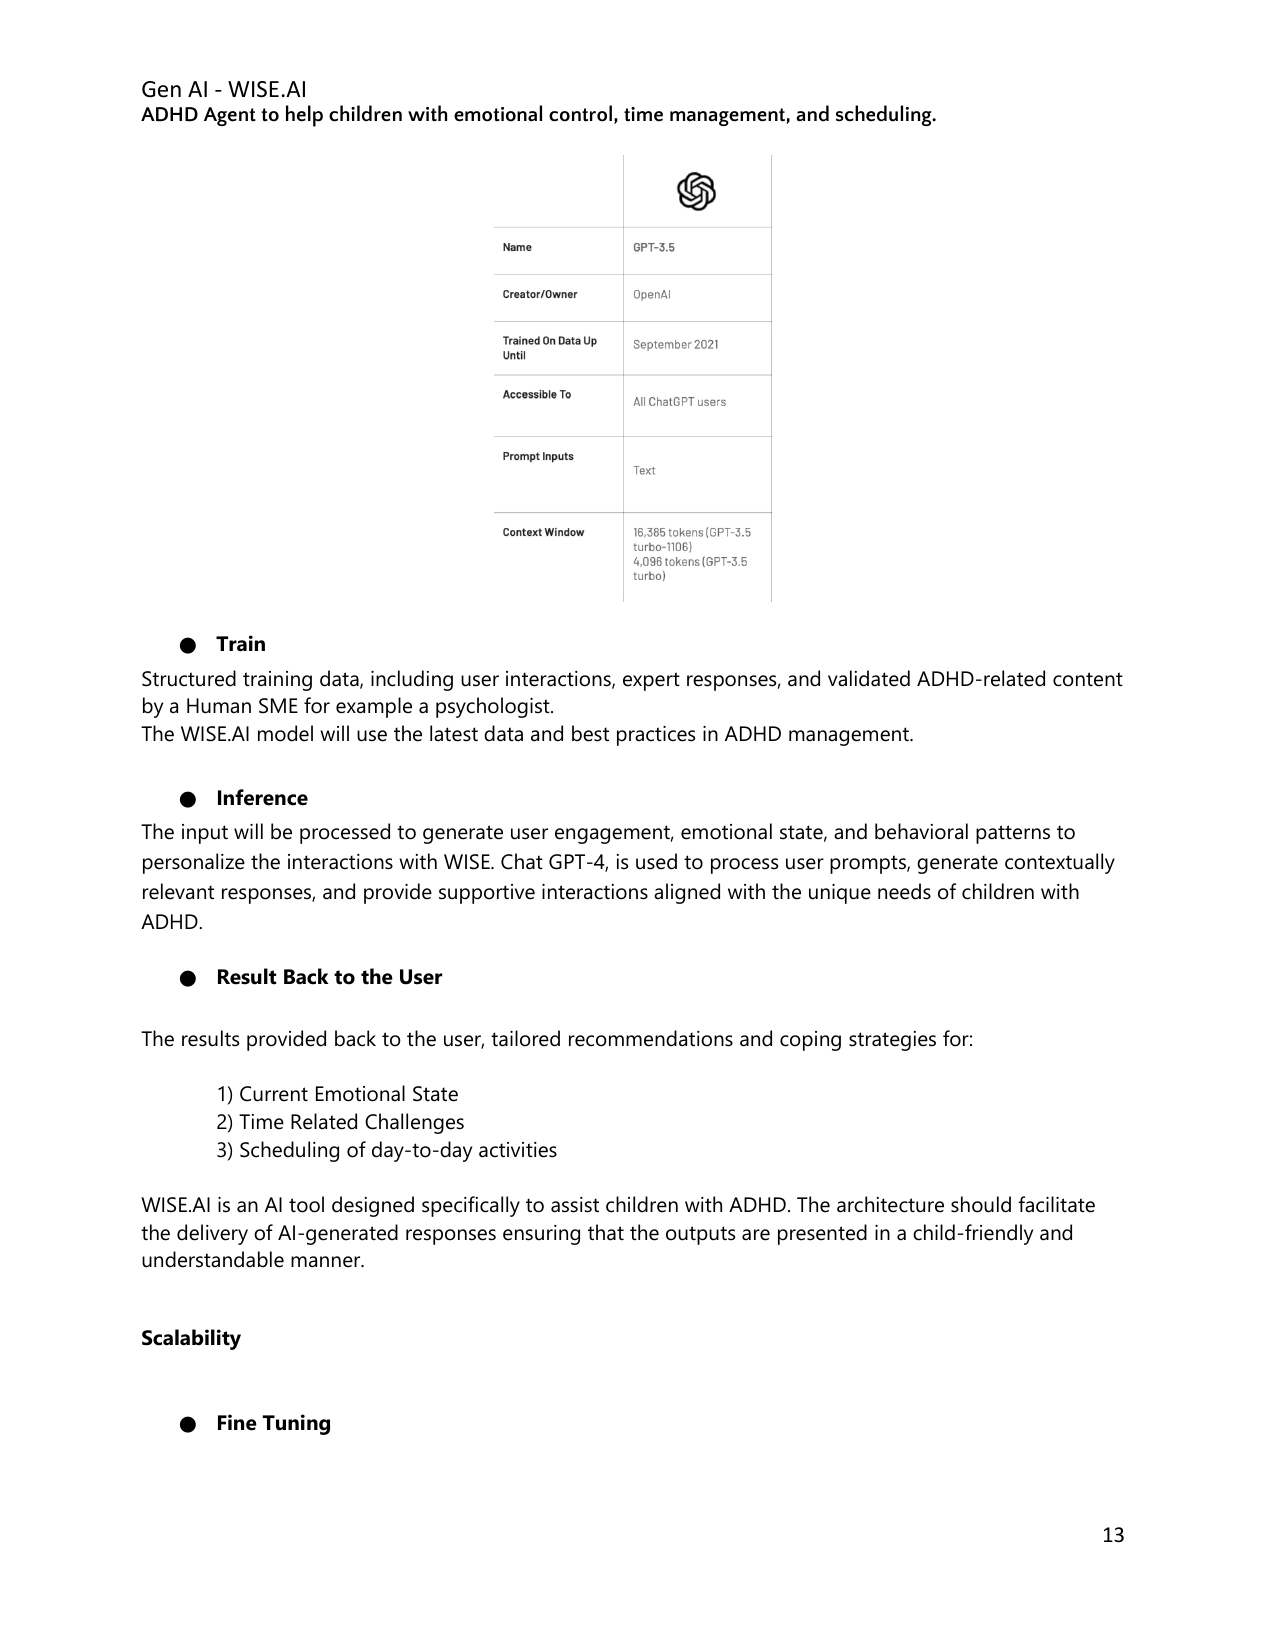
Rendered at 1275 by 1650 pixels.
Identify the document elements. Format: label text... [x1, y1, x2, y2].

text Structured training data, including user interactions, expert responses, and validated ADHD-related content by a Human SME for example a psychologist. [141, 663, 1125, 719]
text 3) Scheduling of day-to-day activities [216, 1134, 1125, 1162]
list Result Back to the User [178, 953, 1125, 996]
text WISE.AI is an AI tool designed specifically to assist children with ADHD. The architecture should facilitate the delivery of AI-generated responses ensuring that the outputs are presented in a child-friendly and understandable manner. [141, 1190, 1125, 1273]
picture [494, 155, 773, 602]
text 1) Current Emotional State [216, 1079, 1125, 1107]
list Fine Tuning [178, 1400, 1125, 1443]
list Inference [178, 774, 1125, 817]
text The input will be processed to generate user engagement, emotional state, and behavioral patterns to personalize the interactions with WISE. Chat GPT-4, is used to process user prompts, generate contextually relevant responses, and provide supportive interactions aligned with the unique needs of children with ADHD. [141, 817, 1125, 934]
text The results provided back to the user, tailored recommendations and coping strategies for: [141, 1024, 1125, 1051]
text The WISE.AI model will use the latest data and best practices in ADHD management. [141, 719, 1125, 747]
text 2) Time Related Challenges [216, 1107, 1125, 1134]
text Scalability [141, 1323, 1125, 1350]
list Train [178, 621, 1125, 663]
